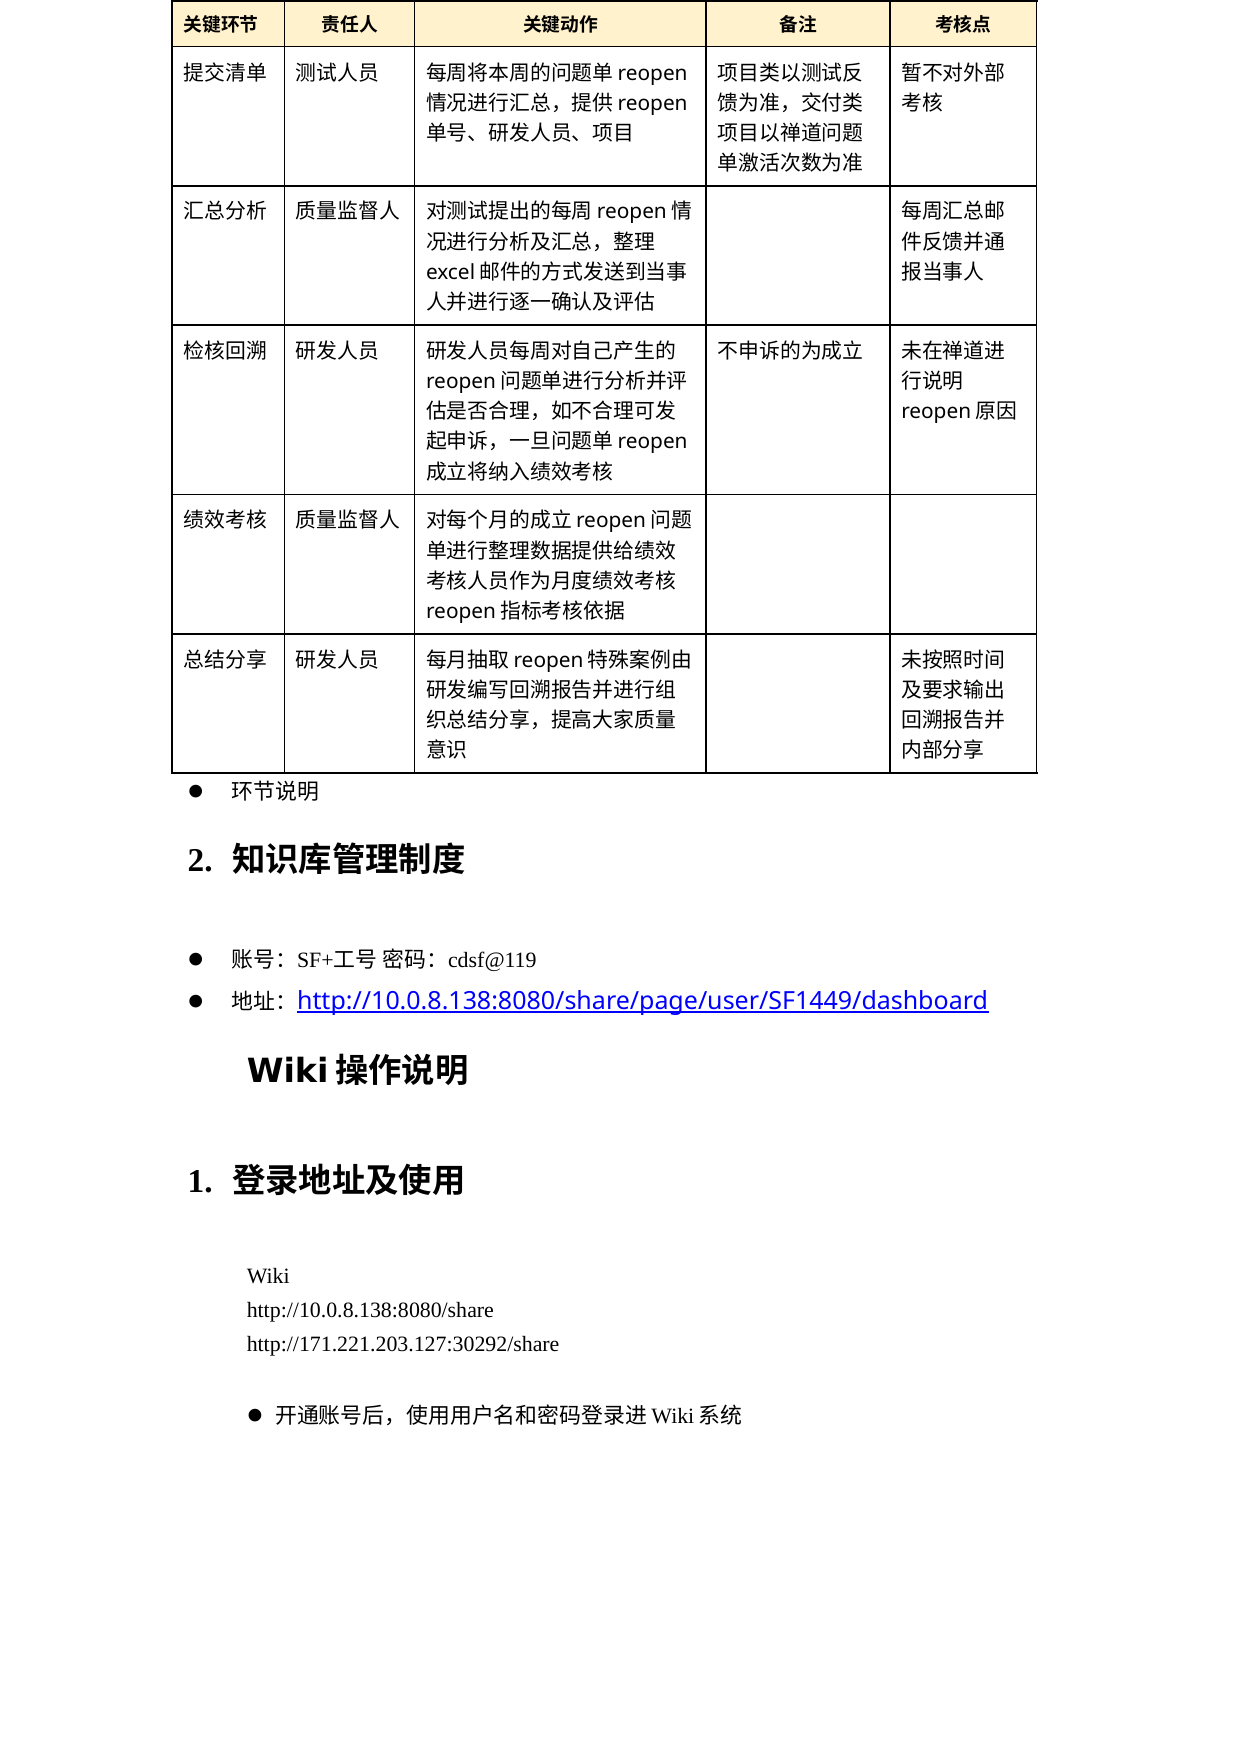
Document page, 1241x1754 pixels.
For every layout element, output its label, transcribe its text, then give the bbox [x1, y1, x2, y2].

table_header 考核点 [891, 2, 1036, 46]
text http://171.221.203.127:30292/share [247, 1331, 1053, 1356]
table_cell 研发人员每周对自己产生的reopen问题单进行分析并评估是否合理，如不合理可发起申诉，一旦问题单reopen成立将纳入绩效考核 [415, 326, 705, 494]
table_cell 绩效考核 [173, 495, 284, 633]
table_cell 质量监督人 [285, 495, 414, 633]
table_cell 项目类以测试反馈为准，交付类项目以禅道问题单激活次数为准 [707, 47, 889, 185]
table_cell 研发人员 [285, 326, 414, 494]
table_cell 未在禅道进行说明reopen原因 [891, 326, 1036, 494]
table_cell [707, 187, 889, 324]
table_cell 每周将本周的问题单reopen情况进行汇总，提供reopen单号、研发人员、项目 [415, 47, 705, 185]
table_cell 对每个月的成立reopen问题单进行整理数据提供给绩效考核人员作为月度绩效考核reopen指标考核依据 [415, 495, 705, 633]
list 账号：SF+工号 密码：cdsf@119 [187, 942, 1053, 974]
table_header 责任人 [285, 2, 414, 46]
subtitle 知识库管理制度 [187, 832, 1053, 881]
table_cell [891, 495, 1036, 633]
table_cell 暂不对外部考核 [891, 47, 1036, 185]
table_cell 研发人员 [285, 635, 414, 772]
table_cell [707, 635, 889, 772]
table_cell 对测试提出的每周reopen情况进行分析及汇总，整理excel邮件的方式发送到当事人并进行逐一确认及评估 [415, 187, 705, 324]
table_cell 检核回溯 [173, 326, 284, 494]
list 开通账号后，使用用户名和密码登录进Wiki系统 [187, 1398, 1053, 1429]
table_header 备注 [707, 2, 889, 46]
table_cell [707, 495, 889, 633]
table_cell 不申诉的为成立 [707, 326, 889, 494]
text Wiki [247, 1263, 1053, 1289]
list 环节说明 [187, 162, 1053, 805]
table_cell 每周汇总邮件反馈并通报当事人 [891, 187, 1036, 324]
text http://10.0.8.138:8080/share [247, 1297, 1053, 1322]
table_cell 汇总分析 [173, 187, 284, 324]
table_header 关键动作 [415, 2, 705, 46]
table_cell 提交清单 [173, 47, 284, 185]
table_cell 总结分享 [173, 635, 284, 772]
subtitle 登录地址及使用 [187, 1153, 1053, 1202]
list 地址：http://10.0.8.138:8080/share/page/user/SF1449/dashboard [187, 982, 1053, 1016]
table_cell 未按照时间及要求输出回溯报告并内部分享 [891, 635, 1036, 772]
table_cell 质量监督人 [285, 187, 414, 324]
table_cell 每月抽取reopen特殊案例由研发编写回溯报告并进行组织总结分享，提高大家质量意识 [415, 635, 705, 772]
table_header 关键环节 [173, 2, 284, 46]
table_cell 测试人员 [285, 47, 414, 185]
subtitle Wiki操作说明 [247, 1043, 1053, 1092]
